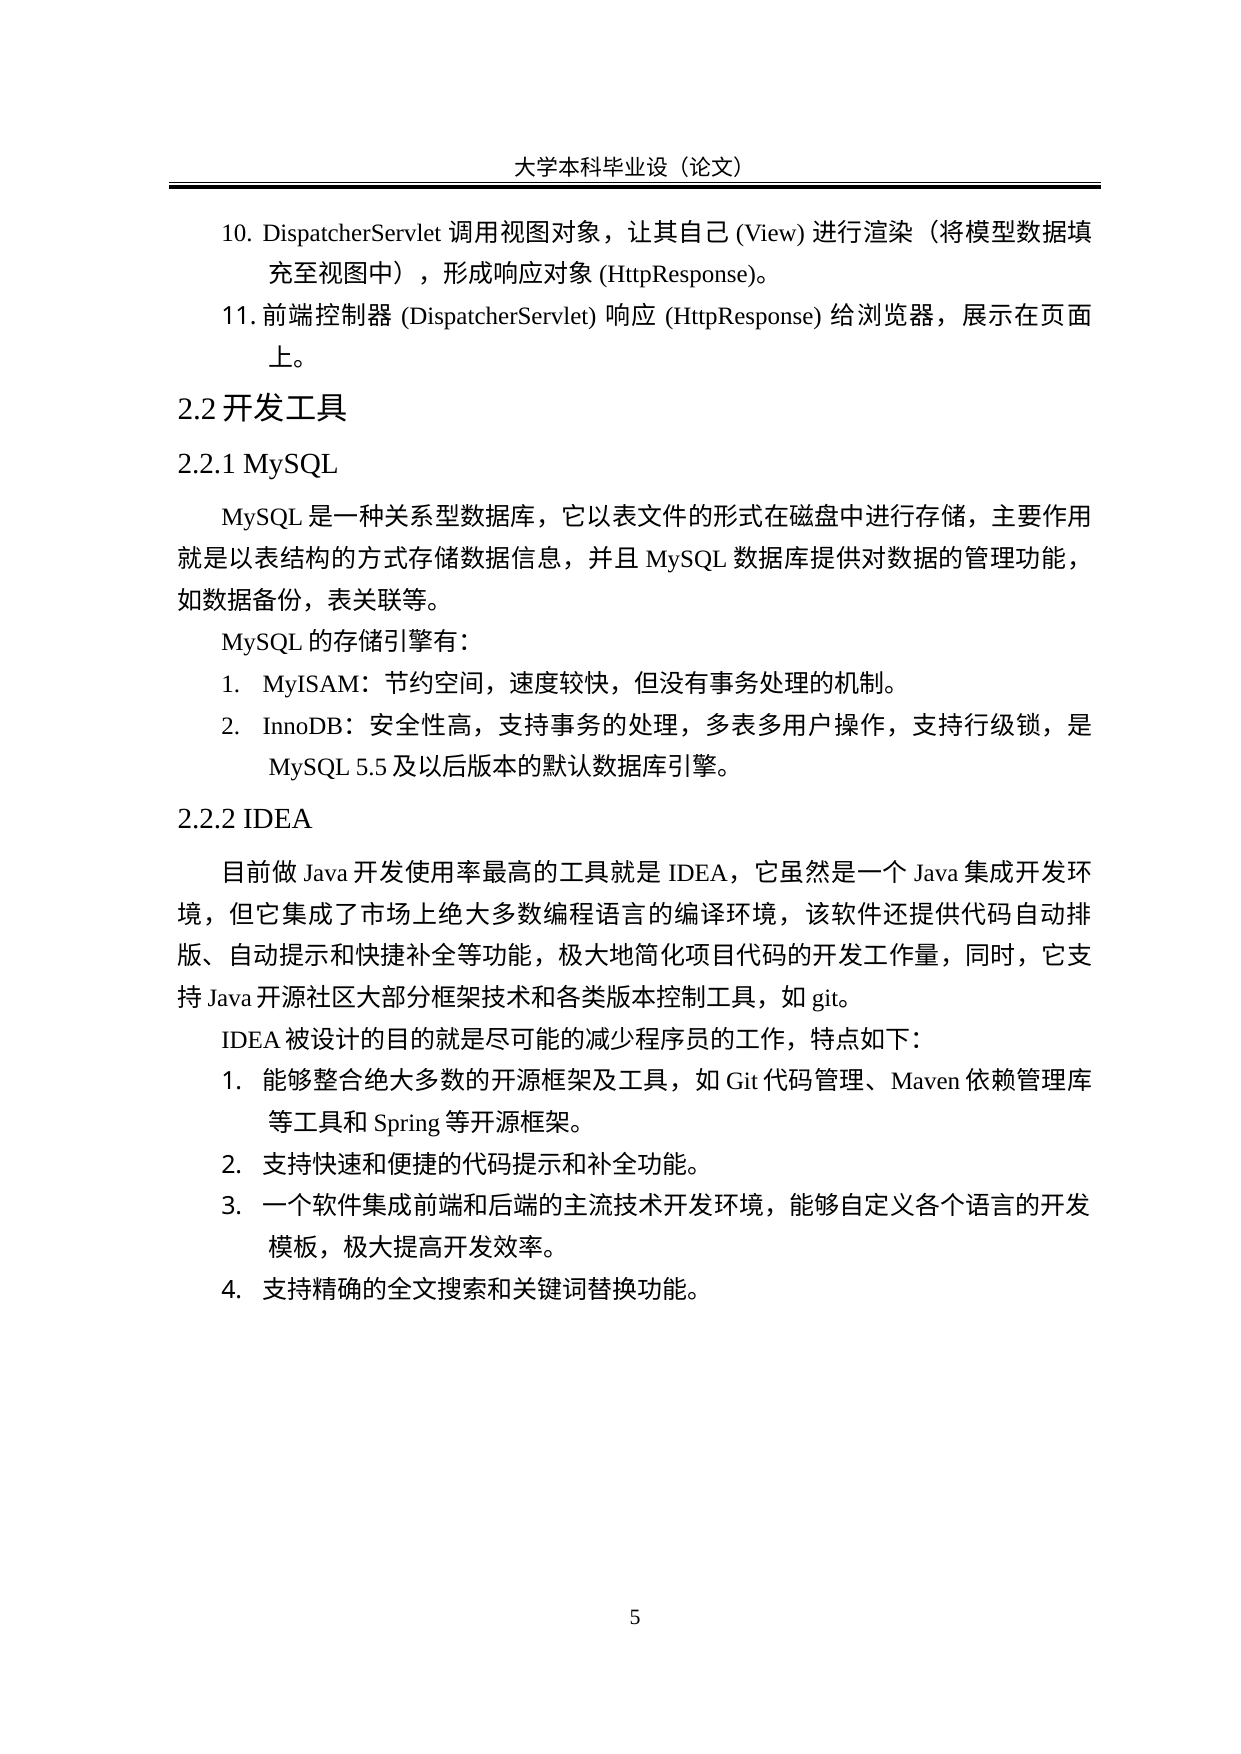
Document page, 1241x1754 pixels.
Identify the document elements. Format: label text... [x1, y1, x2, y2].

subtitle 2.2.1 MySQL [177, 440, 1092, 482]
list 支持快速和便捷的代码提示和补全功能。 [221, 1139, 1092, 1180]
list DispatcherServlet 调用视图对象，让其自己 (View) 进行渲染（将模型数据填充至视图中），形成响应对象 (HttpResponse)。 [221, 207, 1092, 290]
text MySQL的存储引擎有： [177, 616, 1092, 658]
list 支持精确的全文搜索和关键词替换功能。 [221, 1264, 1092, 1305]
list InnoDB：安全性高，支持事务的处理，多表多用户操作，支持行级锁，是MySQL 5.5及以后版本的默认数据库引擎。 [221, 700, 1092, 783]
text IDEA被设计的目的就是尽可能的减少程序员的工作，特点如下： [177, 1014, 1092, 1055]
list 一个软件集成前端和后端的主流技术开发环境，能够自定义各个语言的开发模板，极大提高开发效率。 [221, 1180, 1092, 1264]
text MySQL是一种关系型数据库，它以表文件的形式在磁盘中进行存储，主要作用就是以表结构的方式存储数据信息，并且MySQL数据库提供对数据的管理功能，如数据备份，表关联等。 [177, 491, 1092, 616]
list MyISAM：节约空间，速度较快，但没有事务处理的机制。 [221, 658, 1092, 700]
text 目前做Java开发使用率最高的工具就是IDEA，它虽然是一个Java集成开发环境，但它集成了市场上绝大多数编程语言的编译环境，该软件还提供代码自动排版、自动提示和快捷补全等功能，极大地简化项目代码的开发工作量，同时，它支持Java开源社区大部分框架技术和各类版本控制工具，如git。 [177, 847, 1092, 1014]
list 能够整合绝大多数的开源框架及工具，如Git代码管理、Maven依赖管理库等工具和Spring等开源框架。 [221, 1055, 1092, 1139]
subtitle 2.2开发工具 [177, 386, 1092, 428]
subtitle 2.2.2 IDEA [177, 796, 1092, 837]
list 前端控制器 (DispatcherServlet) 响应 (HttpResponse) 给浏览器，展示在页面上。 [221, 290, 1092, 373]
